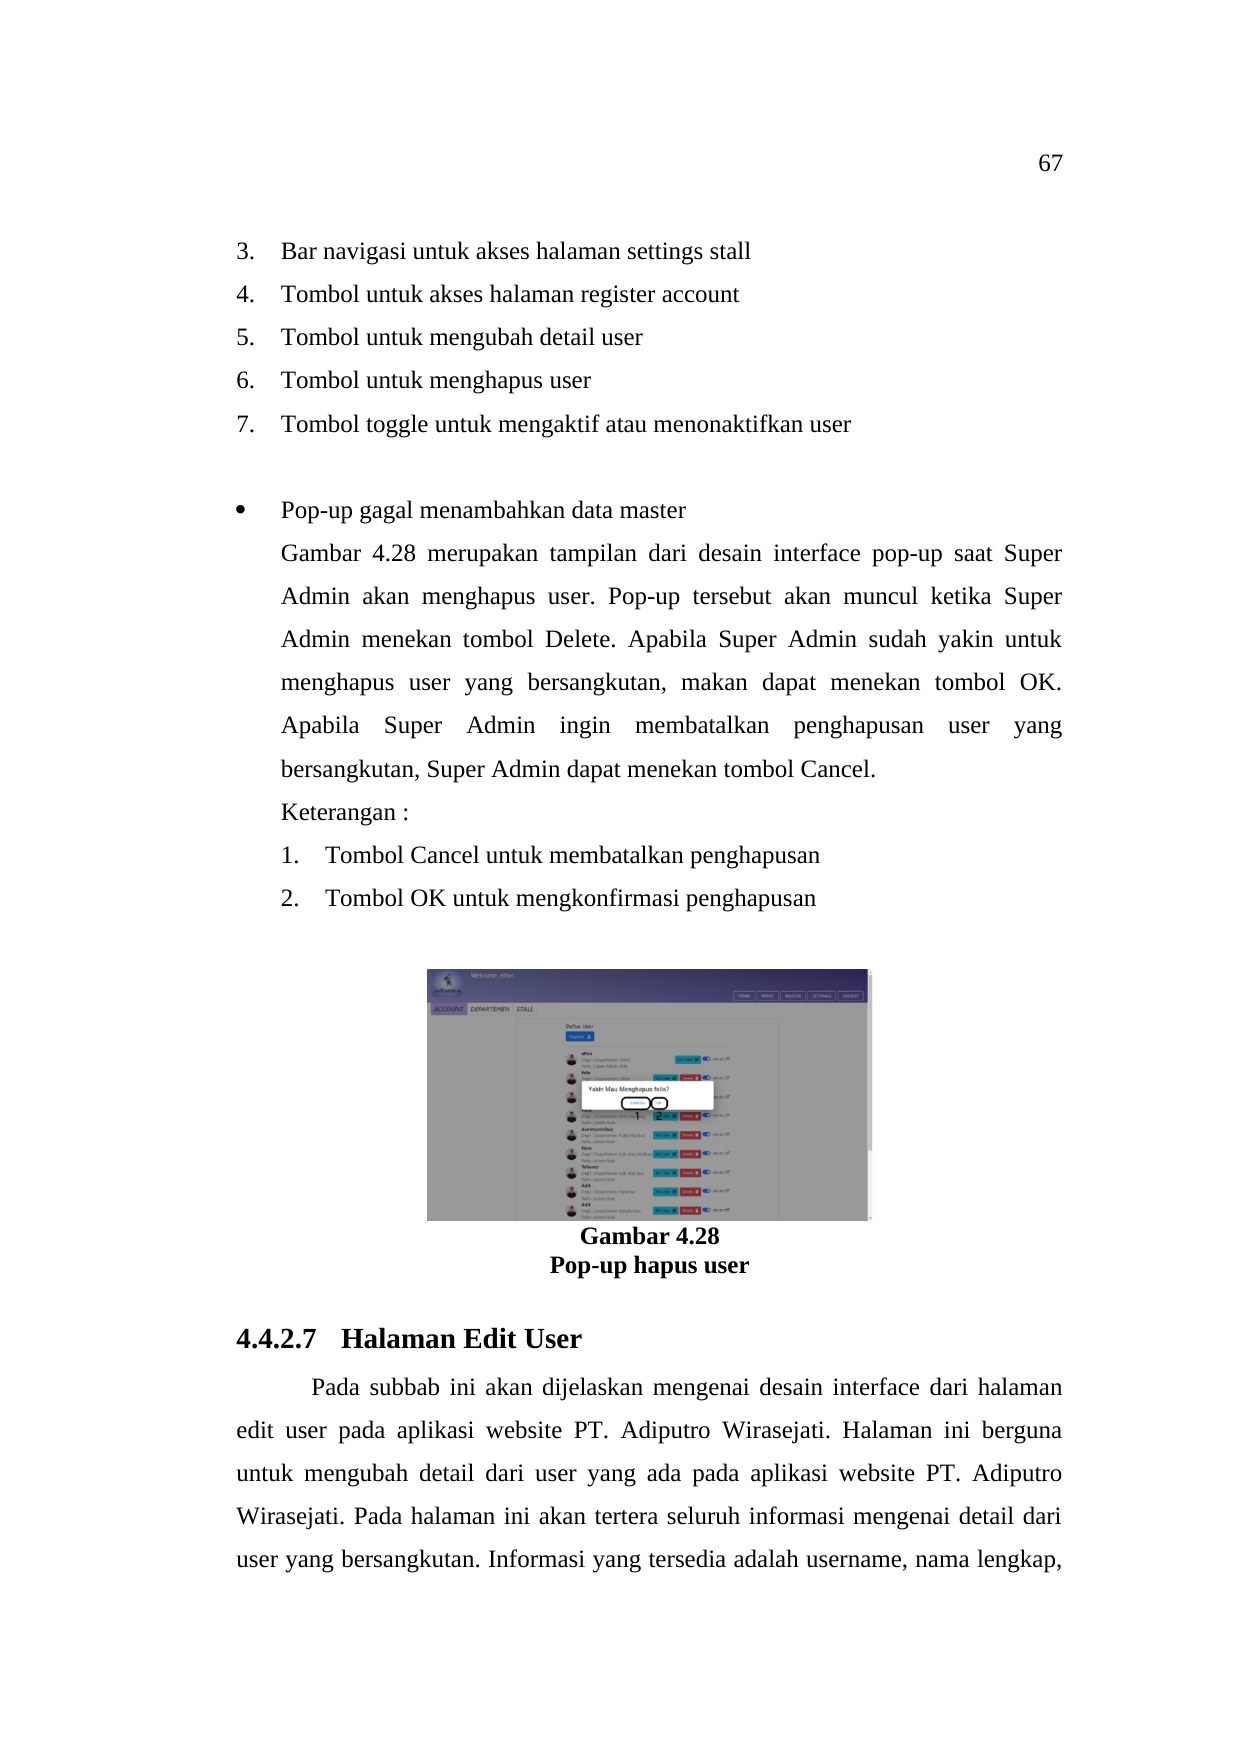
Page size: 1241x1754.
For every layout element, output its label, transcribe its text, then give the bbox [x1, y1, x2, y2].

list Tombol OK untuk mengkonfirmasi penghapusan [281, 883, 1063, 912]
list Tombol toggle untuk mengaktif atau menonaktifkan user [236, 409, 1063, 437]
text Gambar 4.28 merupakan tampilan dari desain interface pop-up saat Super Admin akan menghapus user. Pop-up tersebut akan muncul ketika Super Admin menekan tombol Delete. Apabila Super Admin sudah yakin untuk menghapus user yang bersangkutan, makan dapat menekan tombol OK. Apabila Super Admin ingin membatalkan penghapusan user yang bersangkutan, Super Admin dapat menekan tombol Cancel. [281, 538, 1063, 782]
picture [427, 969, 873, 1221]
list Tombol Cancel untuk membatalkan penghapusan [281, 840, 1063, 869]
list Halaman Edit User [236, 1322, 1063, 1355]
text Keterangan : [281, 797, 1063, 826]
list Tombol untuk akses halaman register account [236, 279, 1063, 308]
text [236, 1372, 1063, 1573]
list Pop-up gagal menambahkan data master [236, 495, 1063, 524]
list Bar navigasi untuk akses halaman settings stall [236, 236, 1063, 265]
text Gambar 4.28 [236, 1221, 1063, 1250]
text Pop-up hapus user [236, 1250, 1063, 1278]
list Tombol untuk mengubah detail user [236, 322, 1063, 351]
list Tombol untuk menghapus user [236, 366, 1063, 394]
